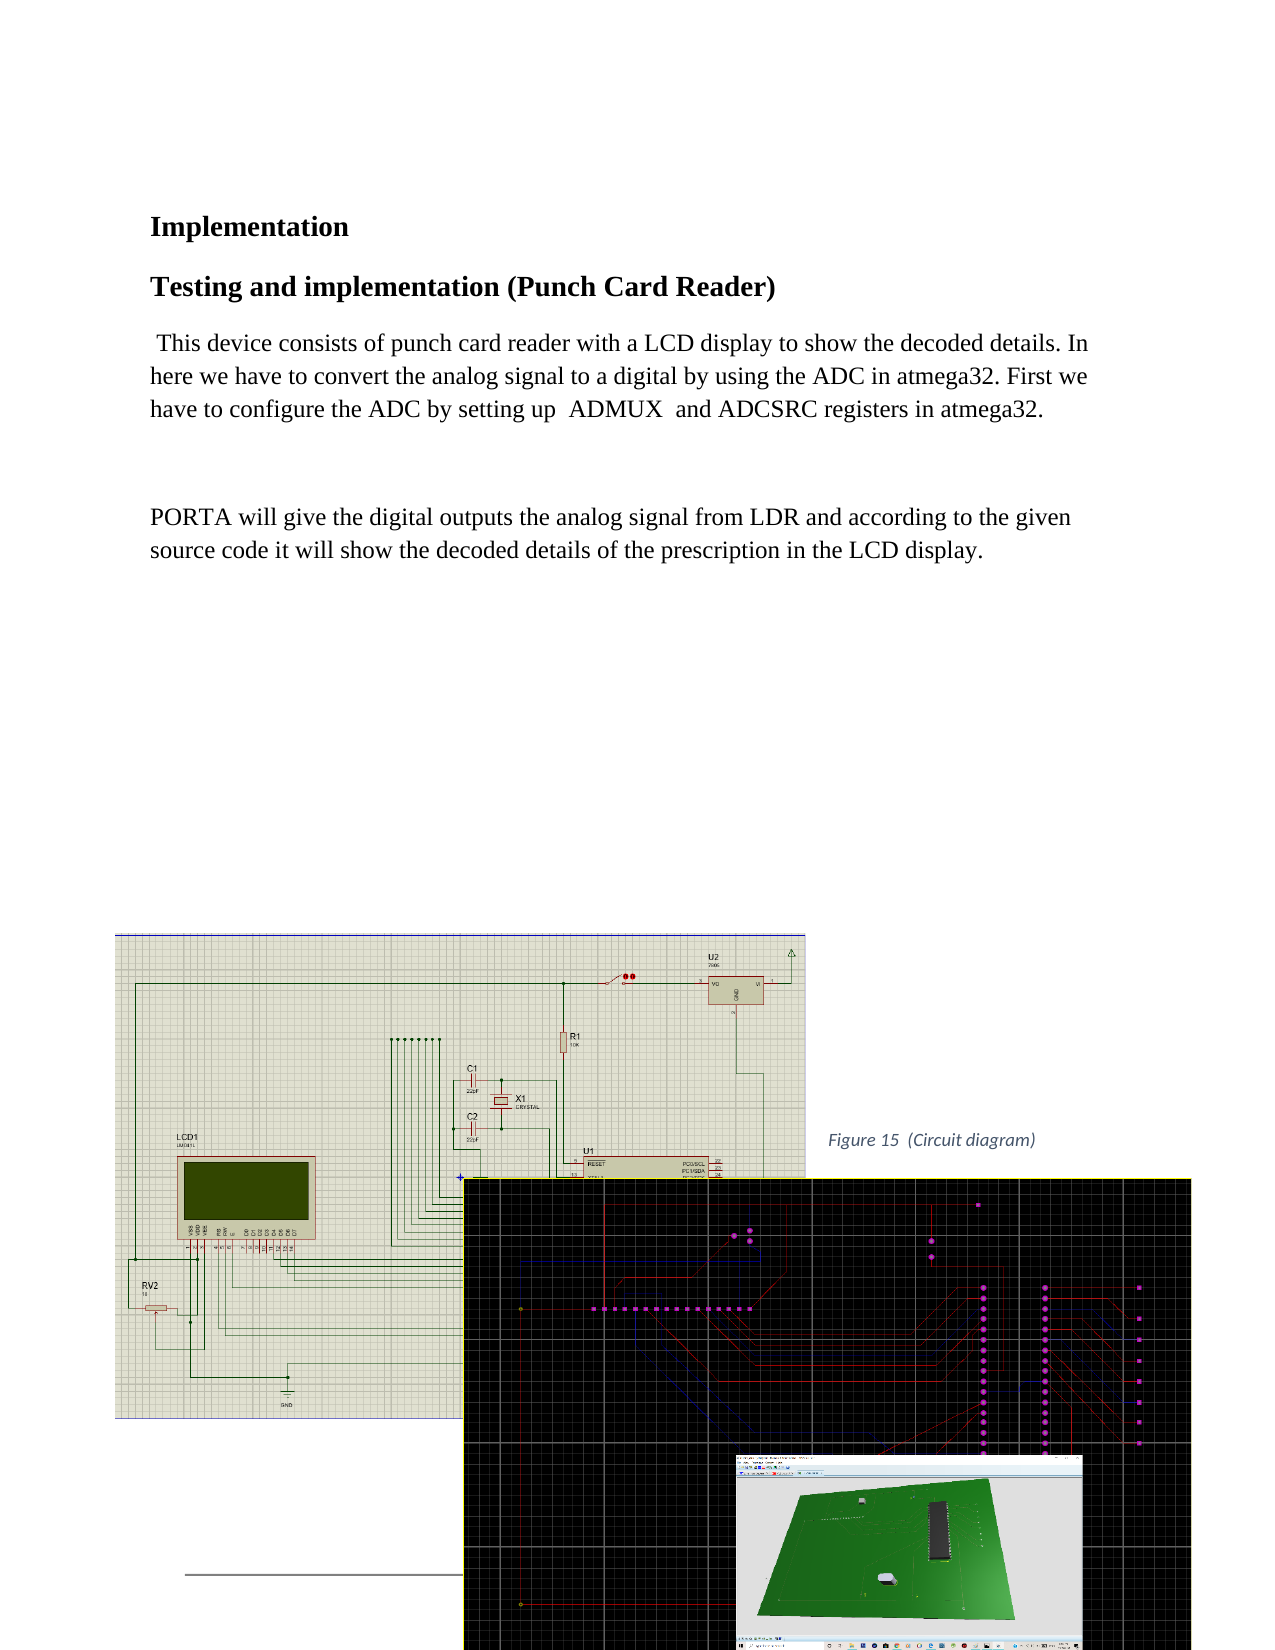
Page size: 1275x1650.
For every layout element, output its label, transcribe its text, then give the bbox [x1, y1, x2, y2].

text Testing and implementation (Punch Card Reader) [150, 269, 1125, 302]
text Implementation [150, 209, 1125, 243]
picture [115, 933, 1192, 1650]
text PORTA will give the digital outputs the analog signal from LDR and according to the given source code it will show the decoded details of the prescription in the LCD display. [150, 502, 1125, 564]
text This device consists of punch card reader with a LCD display to show the decoded details. In here we have to convert the analog signal to a digital by using the ADC in atmega32. First we have to configure the ADC by setting up ADMUX and ADCSRC registers in atmega32. [150, 328, 1125, 423]
